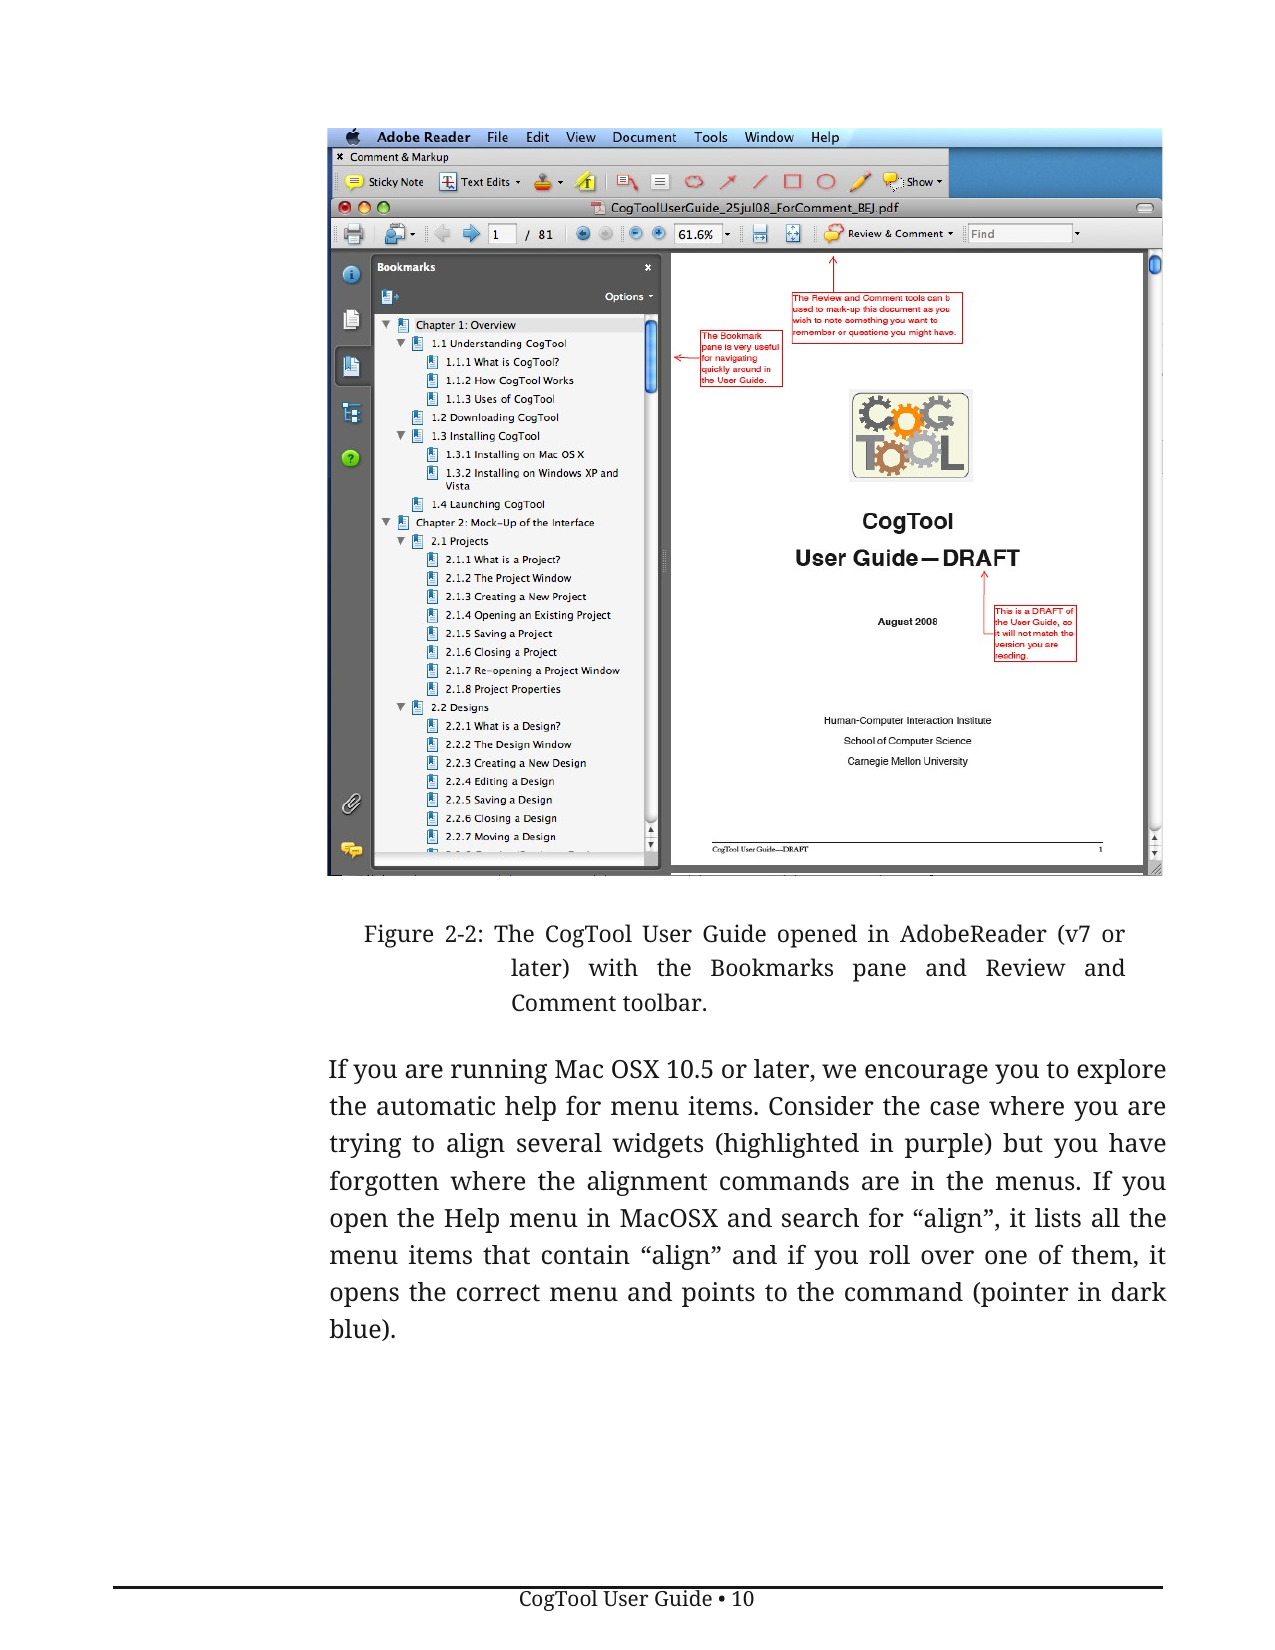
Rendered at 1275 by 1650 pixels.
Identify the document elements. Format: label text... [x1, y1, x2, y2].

picture [327, 128, 1163, 876]
text If you are running Mac OSX 10.5 or later, we encourage you to explore the automatic help for menu items. Consider the case where you are trying to align several widgets (highlighted in purple) but you have forgotten where the alignment commands are in the menus. If you open the Help menu in MacOSX and search for “align”, it lists all the menu items that contain “align” and if you roll over one of them, it opens the correct menu and points to the command (pointer in dark blue). [328, 1052, 1168, 1346]
text Figure 2-2: The CogTool User Guide opened in AdobeReader (v7 or later) with the Bookmarks pane and Review and Comment toolbar. [363, 918, 1127, 1018]
